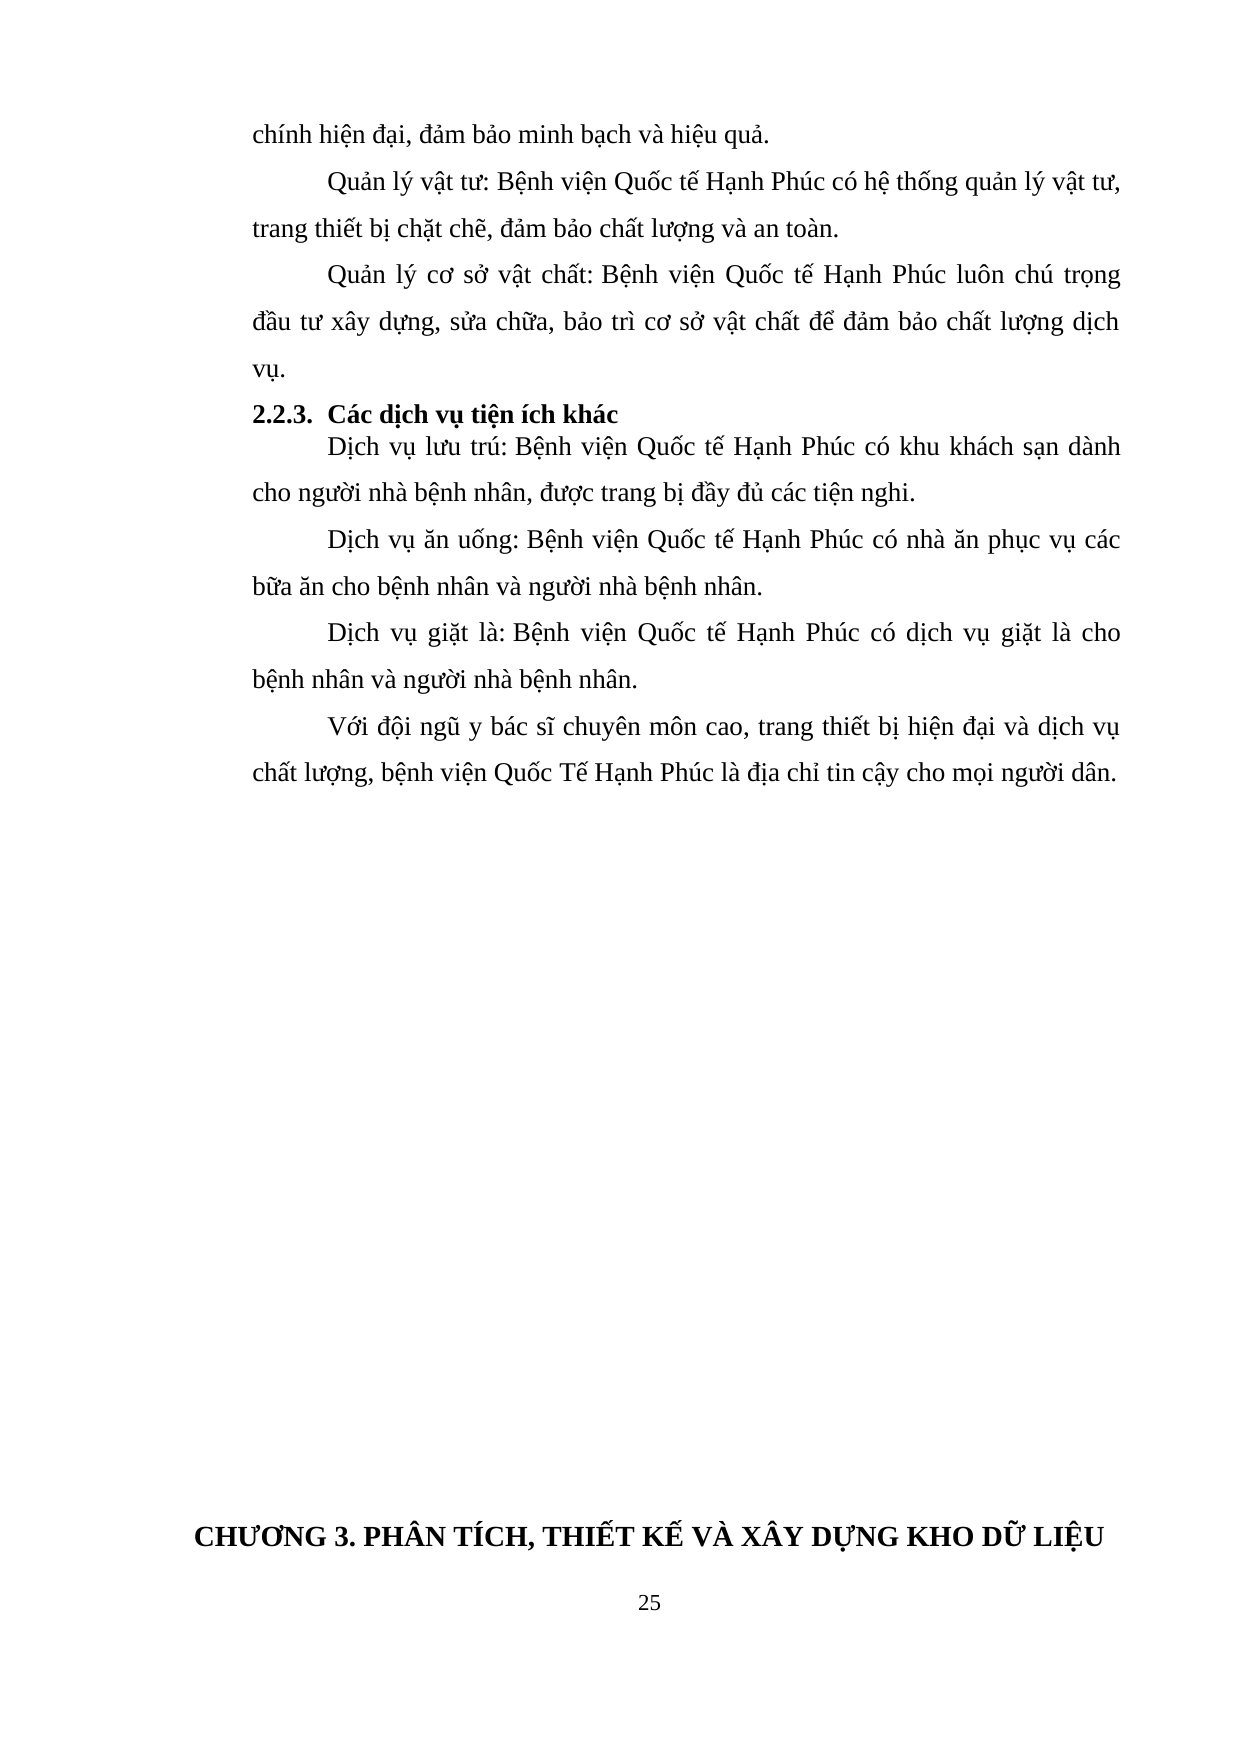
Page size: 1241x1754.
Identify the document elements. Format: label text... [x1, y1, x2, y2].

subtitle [177, 1519, 1122, 1553]
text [252, 118, 1122, 150]
text Quản lý cơ sở vật chất: Bệnh viện Quốc tế Hạnh Phúc luôn chú trọng đầu tư xây dựng, sửa chữa, bảo trì cơ sở vật chất để đảm bảo chất lượng dịch vụ. [252, 258, 1122, 383]
text Dịch vụ ăn uống: Bệnh viện Quốc tế Hạnh Phúc có nhà ăn phục vụ các bữa ăn cho bệnh nhân và người nhà bệnh nhân. [252, 523, 1122, 601]
text Với đội ngũ y bác sĩ chuyên môn cao, trang thiết bị hiện đại và dịch vụ chất lượng, bệnh viện Quốc Tế Hạnh Phúc là địa chỉ tin cậy cho mọi người dân. [252, 710, 1122, 787]
text Dịch vụ lưu trú: Bệnh viện Quốc tế Hạnh Phúc có khu khách sạn dành cho người nhà bệnh nhân, được trang bị đầy đủ các tiện nghi. [252, 430, 1122, 507]
subtitle Các dịch vụ tiện ích khác [252, 398, 1122, 430]
text Dịch vụ giặt là: Bệnh viện Quốc tế Hạnh Phúc có dịch vụ giặt là cho bệnh nhân và người nhà bệnh nhân. [252, 616, 1122, 694]
text Quản lý vật tư: Bệnh viện Quốc tế Hạnh Phúc có hệ thống quản lý vật tư, trang thiết bị chặt chẽ, đảm bảo chất lượng và an toàn. [252, 165, 1122, 243]
